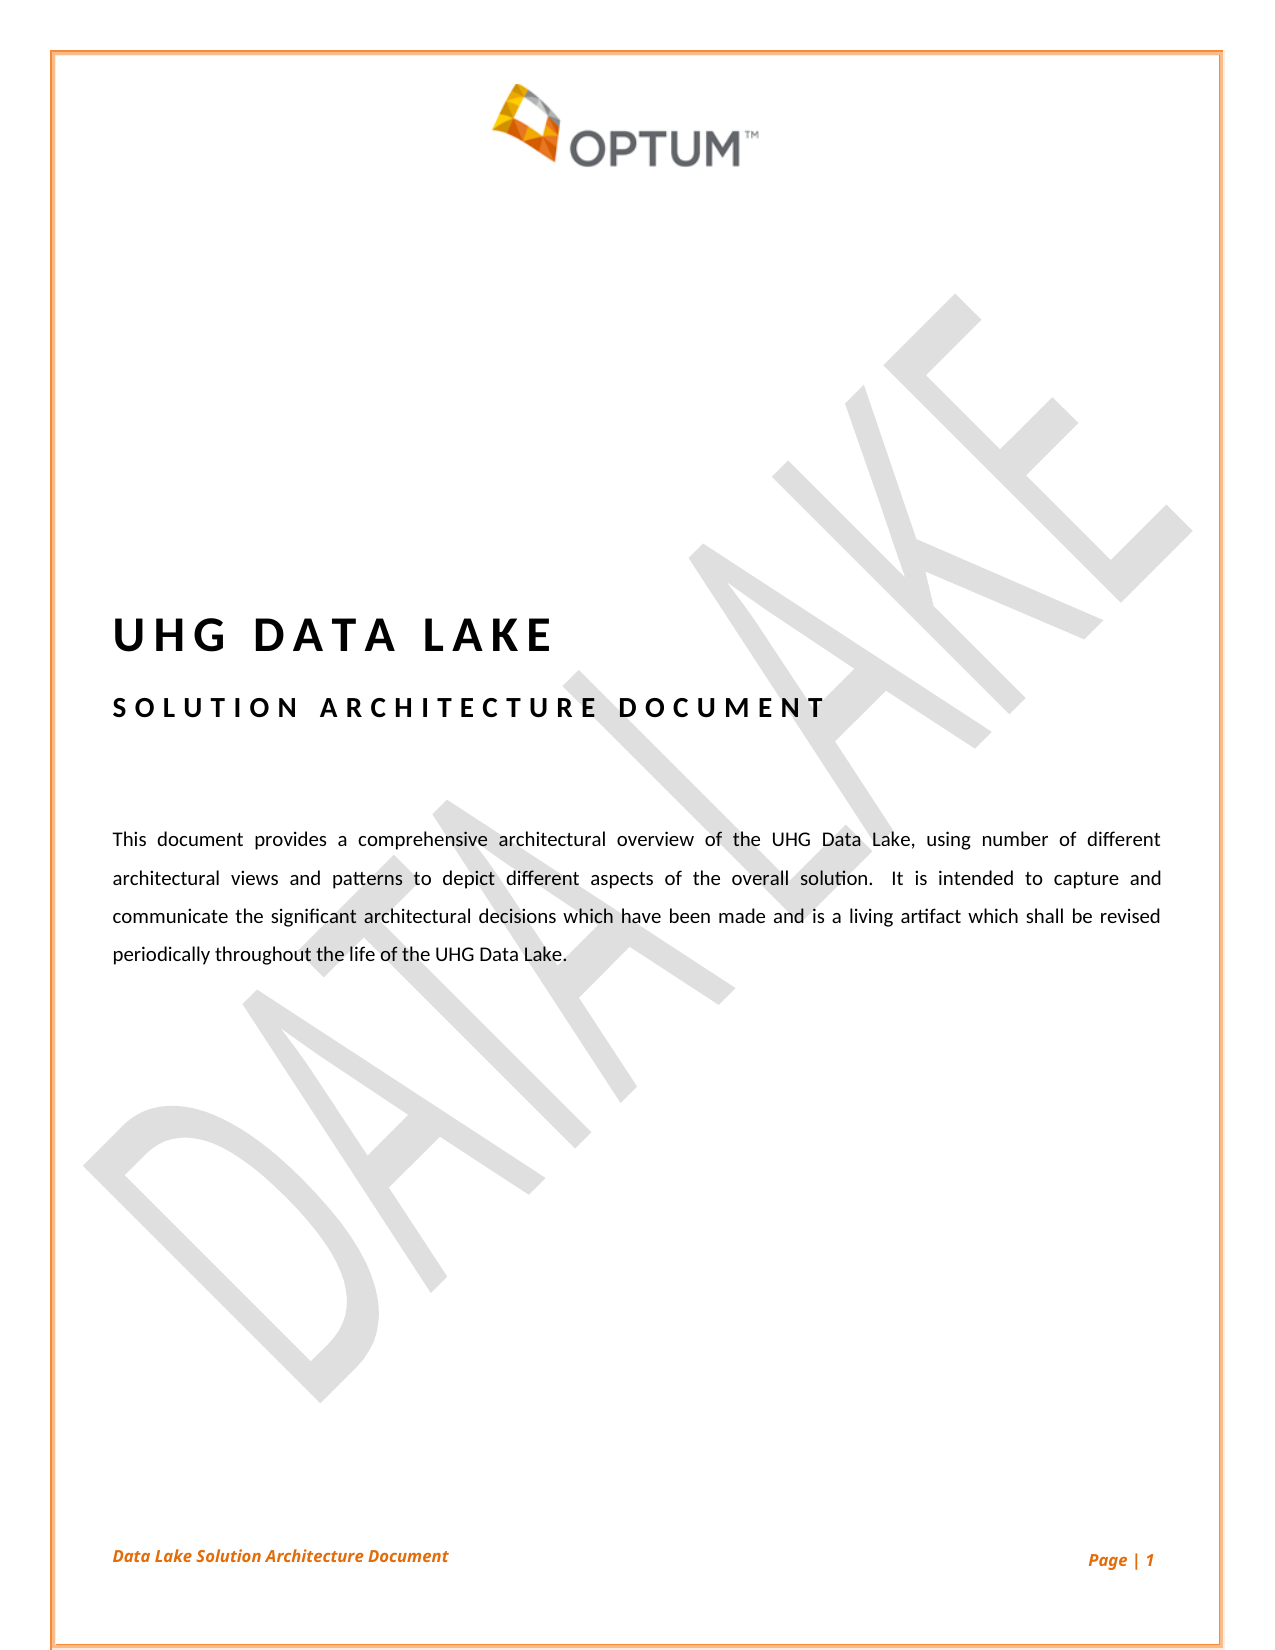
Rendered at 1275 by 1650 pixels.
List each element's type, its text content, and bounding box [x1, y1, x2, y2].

text This document provides a comprehensive architectural overview of the UHG Data Lake, using number of different architectural views and patterns to depict different aspects of the overall solution. It is intended to capture and communicate the significant architectural decisions which have been made and is a living artifact which shall be revised periodically throughout the life of the UHG Data Lake. [112, 827, 1162, 966]
title Solution ARchITecture Document [112, 689, 1162, 725]
title UHG Data LAKE [112, 603, 1162, 664]
picture [490, 84, 765, 172]
